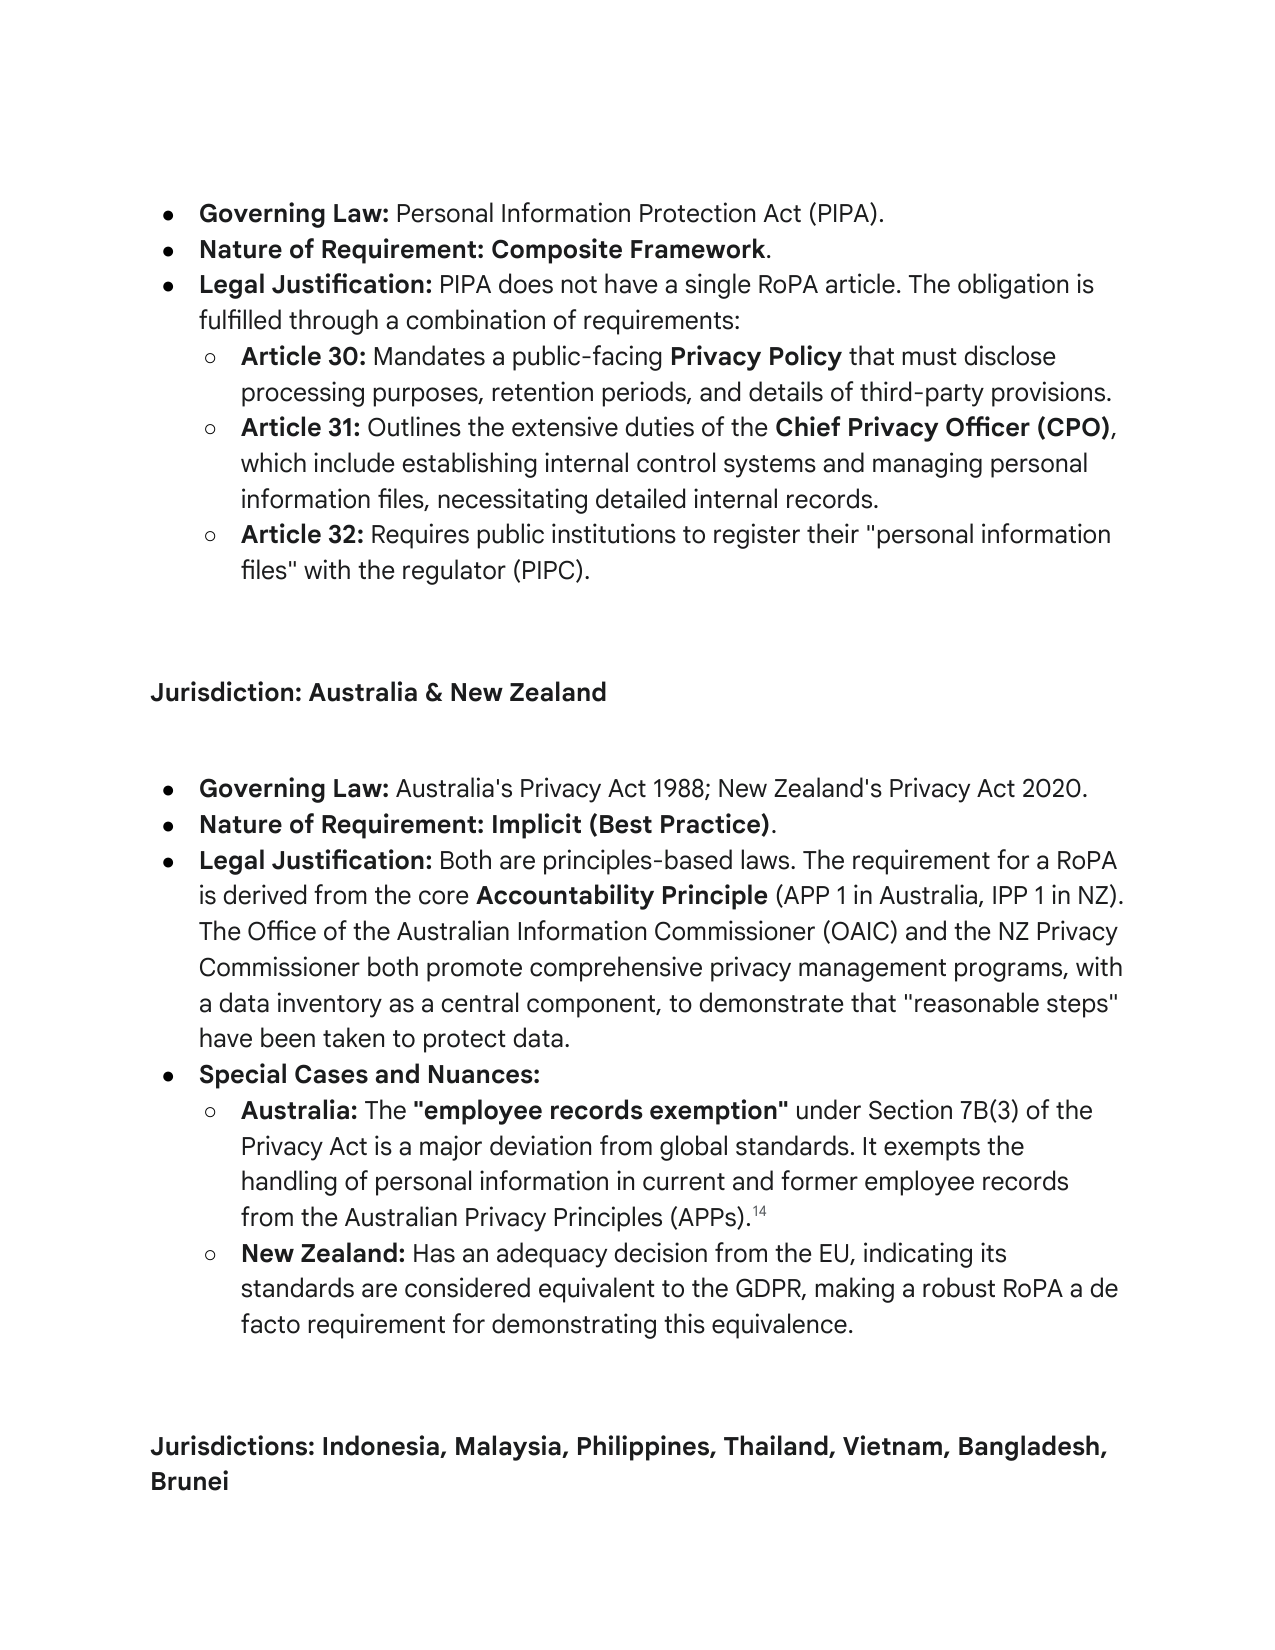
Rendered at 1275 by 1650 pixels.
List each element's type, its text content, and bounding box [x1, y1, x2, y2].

list Governing Law: Personal Information Protection Act (PIPA). [161, 198, 1125, 229]
subtitle Jurisdiction: Australia & New Zealand [150, 677, 1125, 708]
list Article 32: Requires public institutions to register their "personal information files" with the regulator (PIPC). [203, 520, 1125, 587]
list New Zealand: Has an adequacy decision from the EU, indicating its standards are considered equivalent to the GDPR, making a robust RoPA a de facto requirement for demonstrating this equivalence. [203, 1238, 1125, 1341]
list Legal Justification: Both are principles-based laws. The requirement for a RoPA is derived from the core Accountability Principle (APP 1 in Australia, IPP 1 in NZ). The Office of the Australian Information Commissioner (OAIC) and the NZ Privacy Commissioner both promote comprehensive privacy management programs, with a data inventory as a central component, to demonstrate that "reasonable steps" have been taken to protect data. [161, 845, 1125, 1055]
list Nature of Requirement: Implicit (Best Practice). [161, 809, 1125, 841]
list Article 30: Mandates a public-facing Privacy Policy that must disclose processing purposes, retention periods, and details of third-party provisions. [203, 341, 1125, 408]
list Nature of Requirement: Composite Framework. [161, 234, 1125, 265]
list Legal Justification: PIPA does not have a single RoPA article. The obligation is fulfilled through a combination of requirements: [161, 270, 1125, 337]
list Article 31: Outlines the extensive duties of the Chief Privacy Officer (CPO), which include establishing internal control systems and managing personal information files, necessitating detailed internal records. [203, 413, 1125, 515]
subtitle Jurisdictions: Indonesia, Malaysia, Philippines, Thailand, Vietnam, Bangladesh, Brunei [150, 1431, 1125, 1498]
list Australia: The "employee records exemption" under Section 7B(3) of the Privacy Act is a major deviation from global standards. It exempts the handling of personal information in current and former employee records from the Australian Privacy Principles (APPs).14 [203, 1095, 1125, 1233]
list Special Cases and Nuances: [161, 1059, 1125, 1091]
list Governing Law: Australia's Privacy Act 1988; New Zealand's Privacy Act 2020. [161, 773, 1125, 805]
